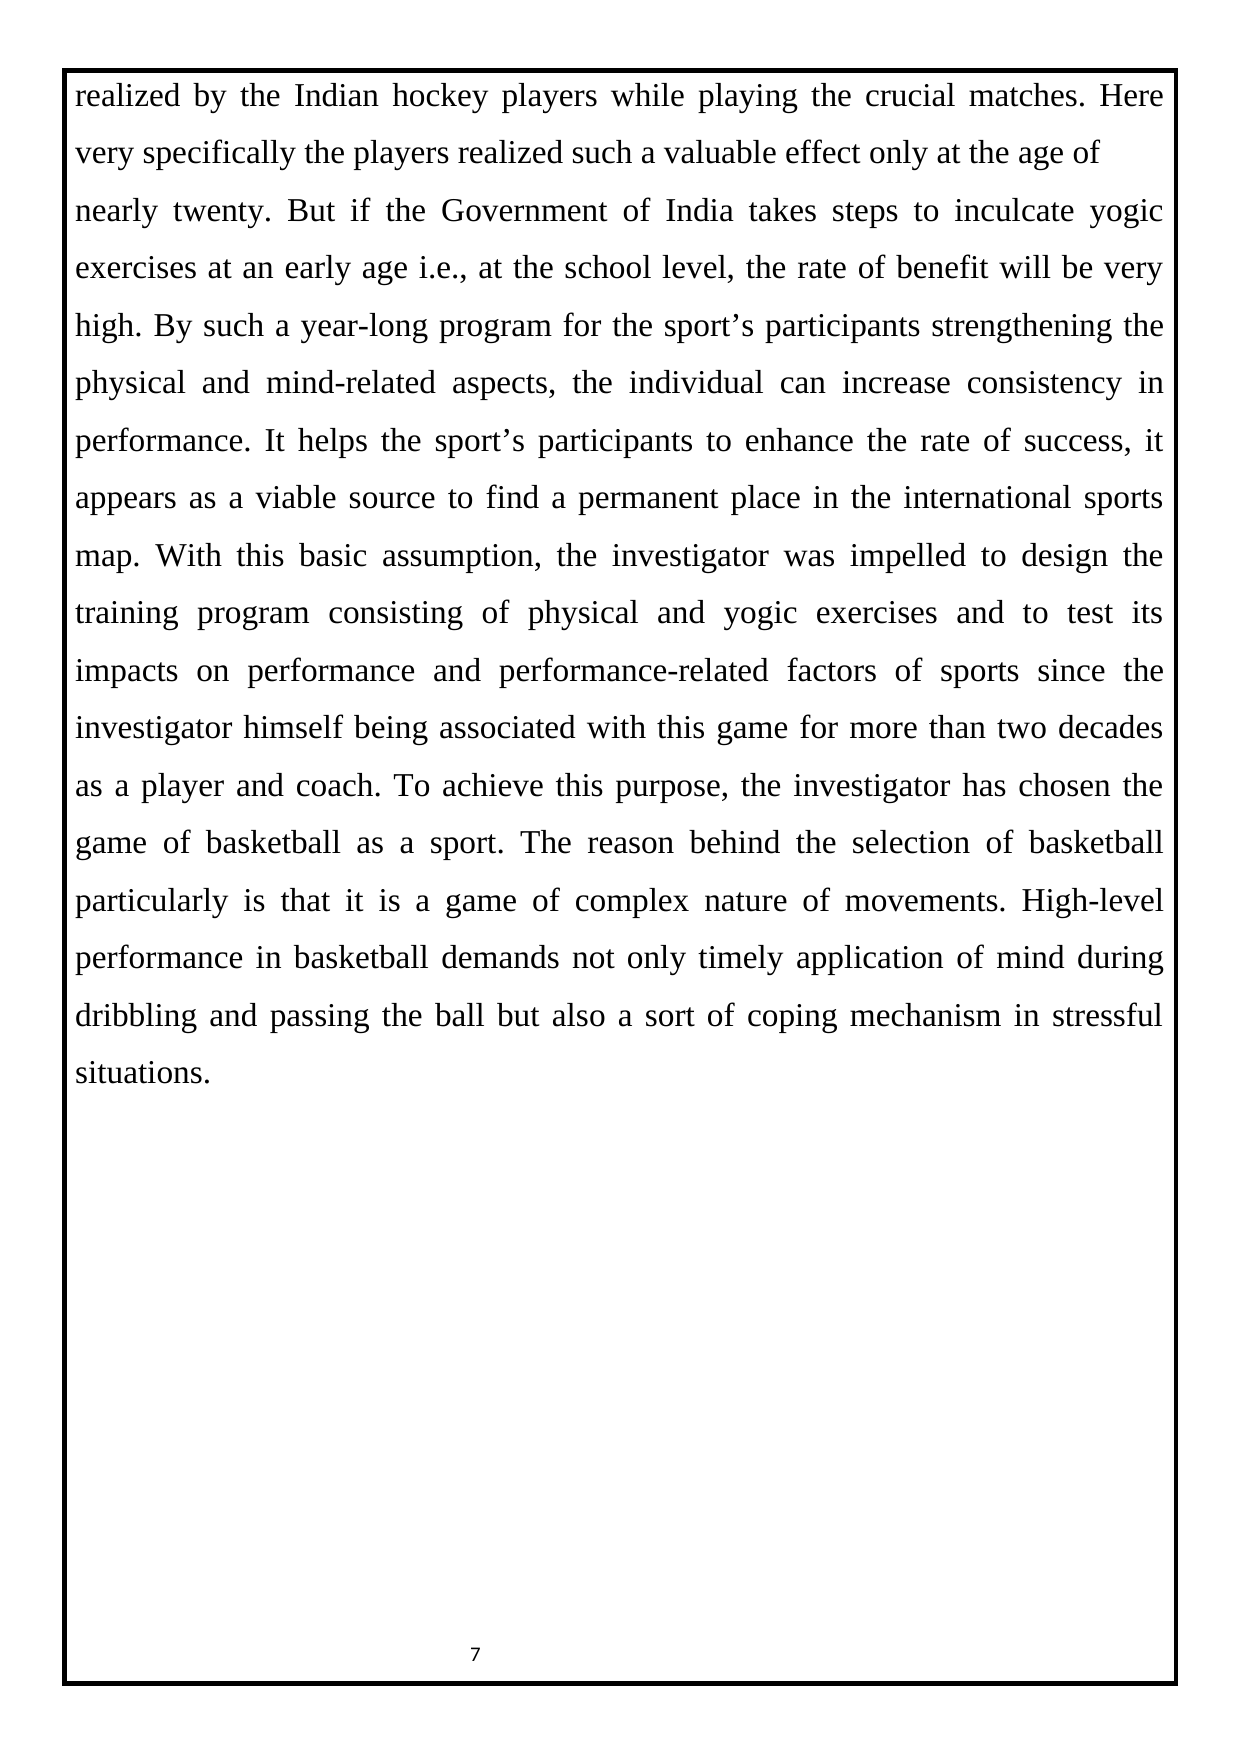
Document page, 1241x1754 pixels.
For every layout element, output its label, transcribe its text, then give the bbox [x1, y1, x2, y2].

text nearly twenty. But if the Government of India takes steps to inculcate yogic exercises at an early age i.e., at the school level, the rate of benefit will be very high. By such a year-long program for the sport’s participants strengthening the physical and mind-related aspects, the individual can increase consistency in performance. It helps the sport’s participants to enhance the rate of success, it appears as a viable source to find a permanent place in the international sports map. With this basic assumption, the investigator was impelled to design the training program consisting of physical and yogic exercises and to test its impacts on performance and performance-related factors of sports since the investigator himself being associated with this game for more than two decades as a player and coach. To achieve this purpose, the investigator has chosen the game of basketball as a sport. The reason behind the selection of basketball particularly is that it is a game of complex nature of movements. High-level performance in basketball demands not only timely application of mind during dribbling and passing the ball but also a sort of coping mechanism in stressful situations. [75, 190, 1165, 1091]
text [75, 75, 1165, 171]
